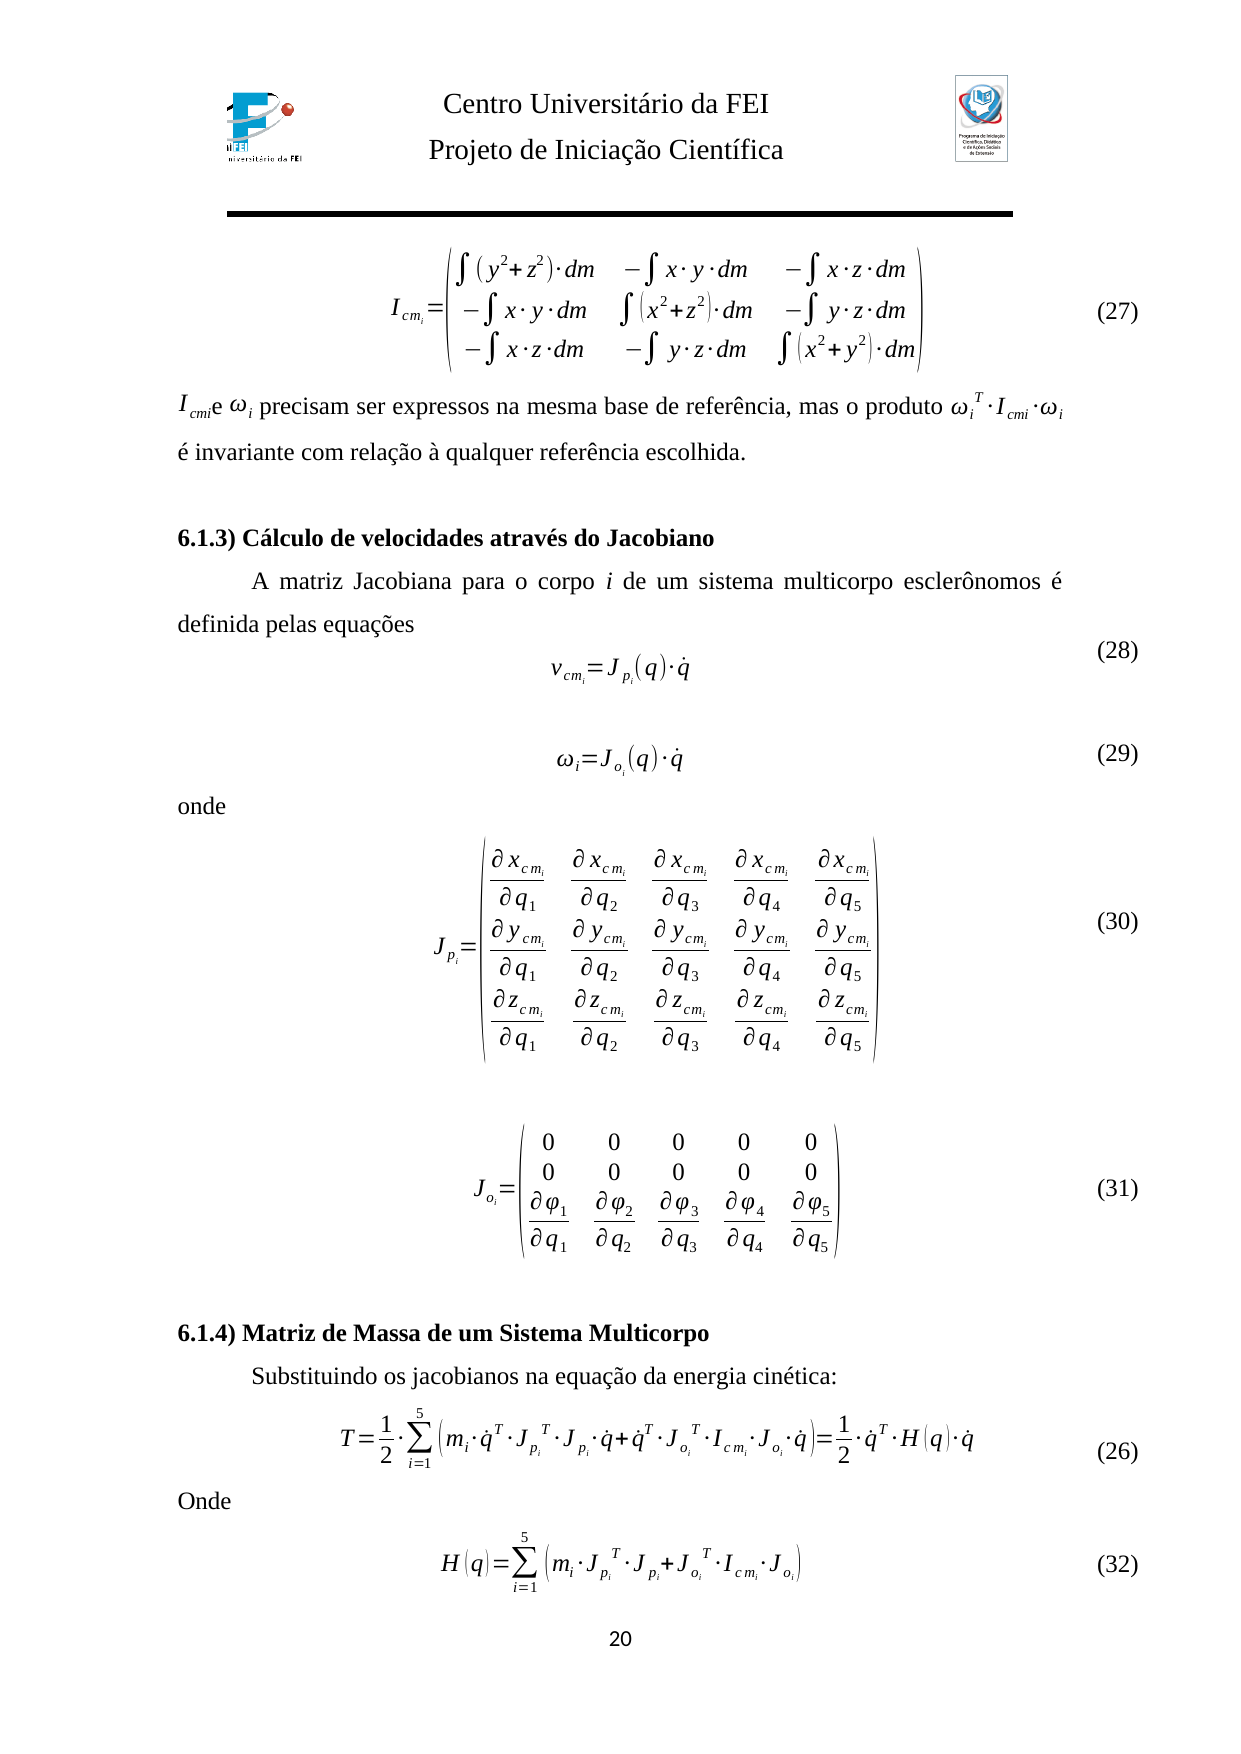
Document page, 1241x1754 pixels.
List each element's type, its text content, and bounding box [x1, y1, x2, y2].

text e precisam ser expressos na mesma base de referência, mas o produto é invariante com relação à qualquer referência escolhida. [177, 388, 1063, 466]
text Onde [177, 1486, 1063, 1514]
text Substituindo os jacobianos na equação da energia cinética: [177, 1361, 1063, 1390]
text 6.1.4) Matriz de Massa de um Sistema Multicorpo [177, 1318, 1063, 1347]
text 6.1.3) Cálculo de velocidades através do Jacobiano [177, 523, 1063, 551]
picture [954, 73, 1009, 163]
text A matriz Jacobiana para o corpo i de um sistema multicorpo esclerônomos é definida pelas equações [177, 566, 1063, 638]
text onde [177, 791, 1063, 820]
picture [227, 92, 302, 162]
